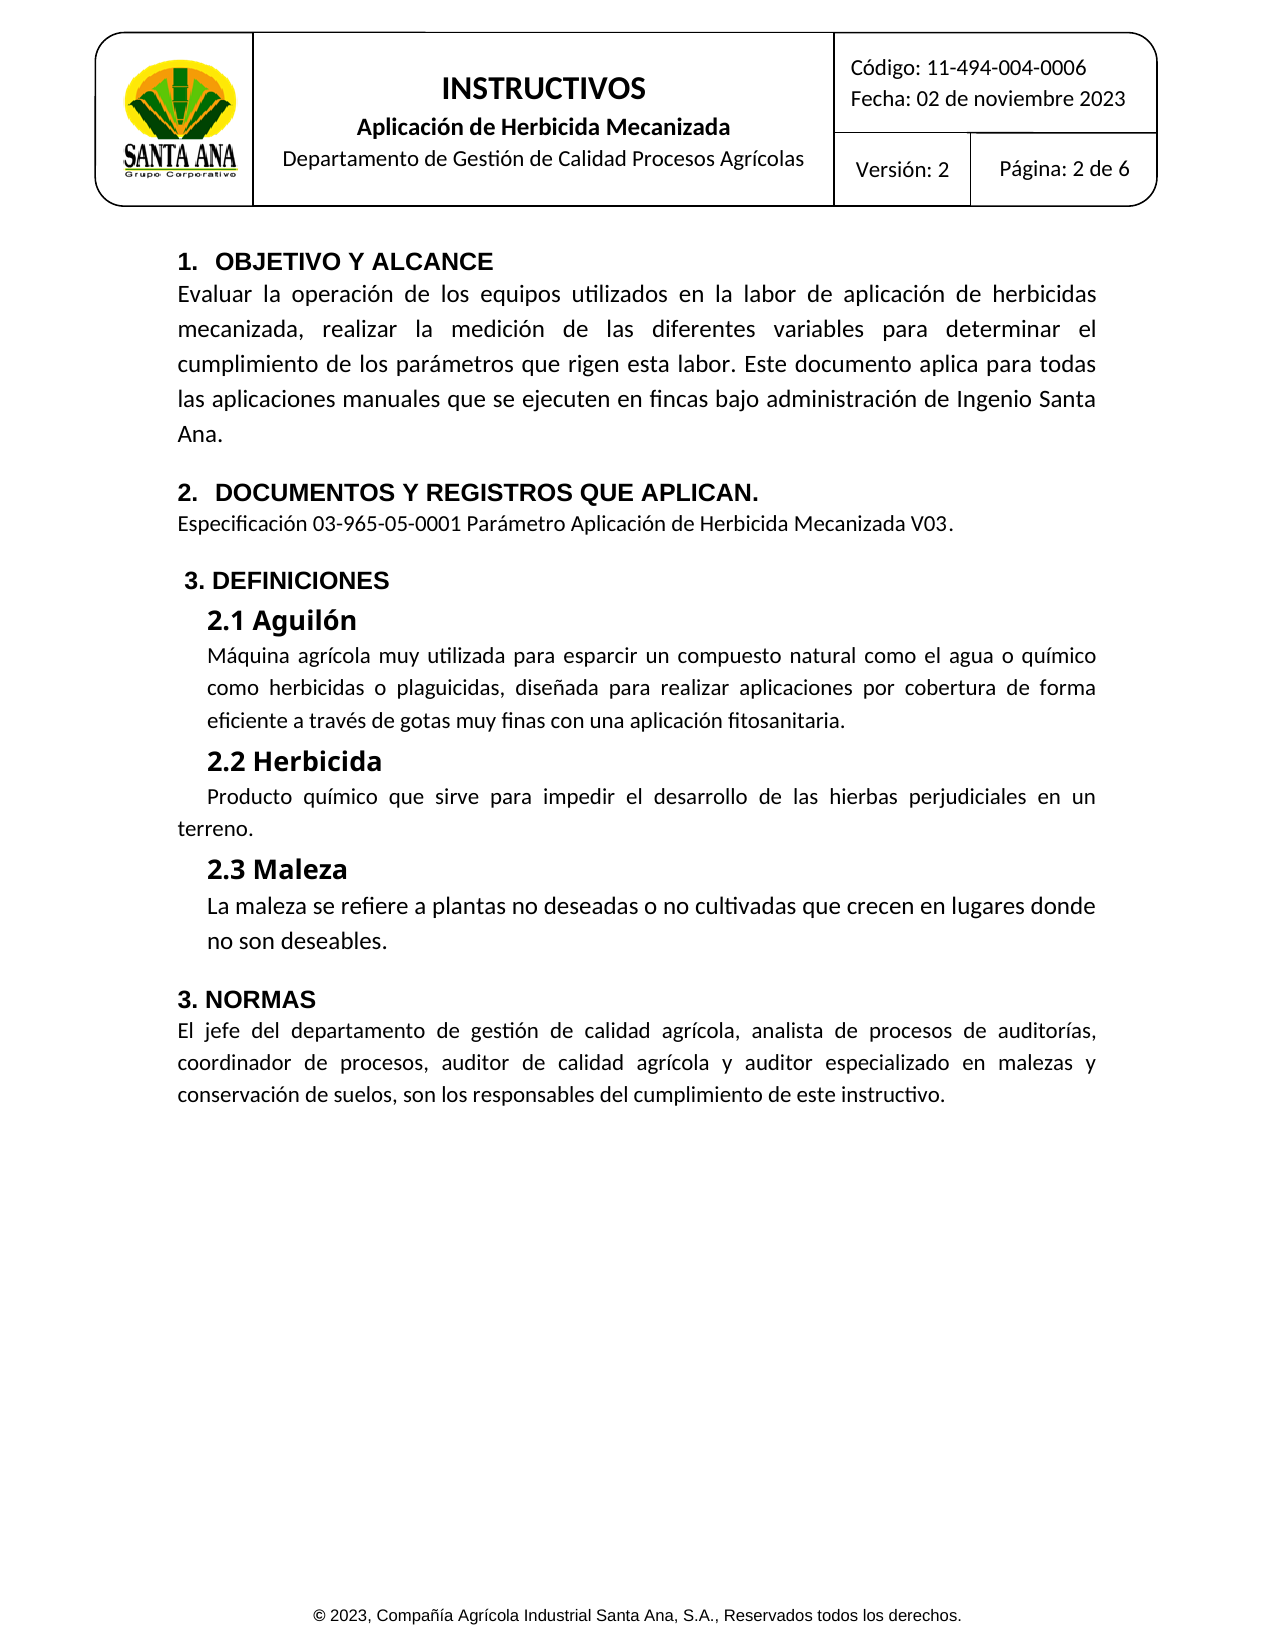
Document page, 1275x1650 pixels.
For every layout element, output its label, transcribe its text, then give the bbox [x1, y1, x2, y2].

subtitle DOCUMENTOS Y REGISTROS QUE APLICAN. [177, 478, 1098, 507]
text Máquina agrícola muy utilizada para esparcir un compuesto natural como el agua o químico como herbicidas o plaguicidas, diseñada para realizar aplicaciones por cobertura de forma eficiente a través de gotas muy finas con una aplicación fitosanitaria. [207, 641, 1098, 734]
text Evaluar la operación de los equipos utilizados en la labor de aplicación de herbicidas mecanizada, realizar la medición de las diferentes variables para determinar el cumplimiento de los parámetros que rigen esta labor. Este documento aplica para todas las aplicaciones manuales que se ejecuten en fincas bajo administración de Ingenio Santa Ana. [177, 278, 1098, 449]
subtitle 3. Normas [177, 985, 1098, 1014]
text El jefe del departamento de gestión de calidad agrícola, analista de procesos de auditorías, coordinador de procesos, auditor de calidad agrícola y auditor especializado en malezas y conservación de suelos, son los responsables del cumplimiento de este instructivo. [177, 1016, 1098, 1109]
subtitle 3. Definiciones [162, 566, 1098, 595]
picture [115, 54, 243, 182]
text Especificación 03-965-05-0001 Parámetro Aplicación de Herbicida Mecanizada V03. [177, 509, 1098, 537]
text La maleza se refiere a plantas no deseadas o no cultivadas que crecen en lugares donde no son deseables. [207, 890, 1098, 956]
subtitle 2.2 Herbicida [177, 742, 1098, 779]
subtitle Objetivo y alcance [177, 247, 1098, 276]
subtitle 2.1 Aguilón [177, 602, 1098, 638]
subtitle 2.3 Maleza [177, 850, 1098, 887]
text Producto químico que sirve para impedir el desarrollo de las hierbas perjudiciales en un terreno. [177, 782, 1098, 842]
